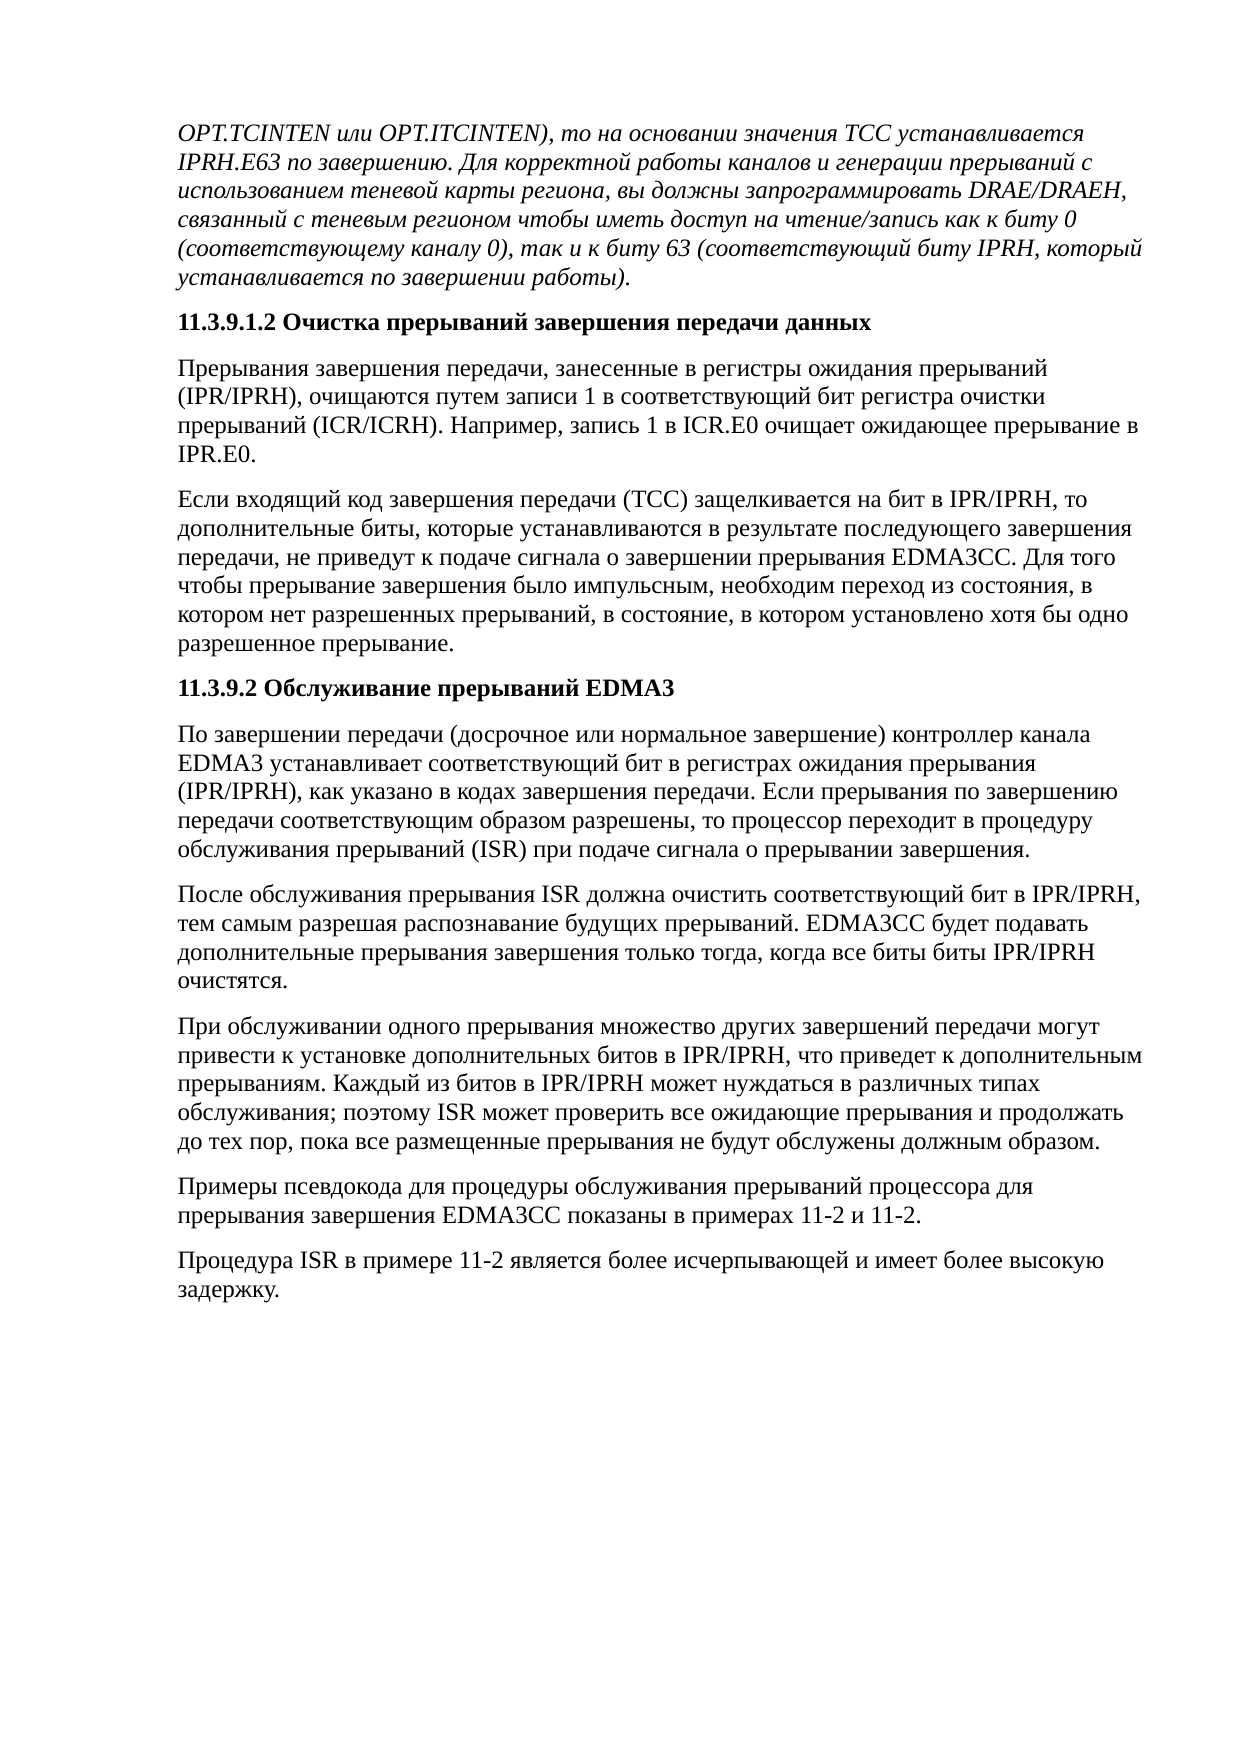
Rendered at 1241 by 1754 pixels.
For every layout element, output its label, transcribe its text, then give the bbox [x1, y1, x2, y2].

text При обслуживании одного прерывания множество других завершений передачи могут привести к установке дополнительных битов в IPR/IPRH, что приведет к дополнительным прерываниям. Каждый из битов в IPR/IPRH может нуждаться в различных типах обслуживания; поэтому ISR может проверить все ожидающие прерывания и продолжать до тех пор, пока все размещенные прерывания не будут обслужены должным образом. [177, 1011, 1152, 1155]
text 11.3.9.1.2 Очистка прерываний завершения передачи данных [177, 307, 1152, 336]
text Примеры псевдокода для процедуры обслуживания прерываний процессора для прерывания завершения EDMA3CC показаны в примерах 11-2 и 11-2. [177, 1171, 1152, 1229]
text Процедура ISR в примере 11-2 является более исчерпывающей и имеет более высокую задержку. [177, 1246, 1152, 1303]
text После обслуживания прерывания ISR должна очистить соответствующий бит в IPR/IPRH, тем самым разрешая распознавание будущих прерываний. EDMA3CC будет подавать дополнительные прерывания завершения только тогда, когда все биты биты IPR/IPRH очистятся. [177, 879, 1152, 994]
text Если входящий код завершения передачи (TCC) защелкивается на бит в IPR/IPRH, то дополнительные биты, которые устанавливаются в результате последующего завершения передачи, не приведут к подаче сигнала о завершении прерывания EDMA3CC. Для того чтобы прерывание завершения было импульсным, необходим переход из состояния, в котором нет разрешенных прерываний, в состояние, в котором установлено хотя бы одно разрешенное прерывание. [177, 484, 1152, 657]
text 11.3.9.2 Обслуживание прерываний EDMA3 [177, 673, 1152, 702]
text По завершении передачи (досрочное или нормальное завершение) контроллер канала EDMA3 устанавливает соответствующий бит в регистрах ожидания прерывания (IPR/IPRH), как указано в кодах завершения передачи. Если прерывания по завершению передачи соответствующим образом разрешены, то процессор переходит в процедуру обслуживания прерываний (ISR) при подаче сигнала о прерывании завершения. [177, 719, 1152, 863]
text Прерывания завершения передачи, занесенные в регистры ожидания прерываний (IPR/IPRH), очищаются путем записи 1 в соответствующий бит регистра очистки прерываний (ICR/ICRH). Например, запись 1 в ICR.E0 очищает ожидающее прерывание в IPR.E0. [177, 353, 1152, 468]
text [177, 118, 1152, 291]
